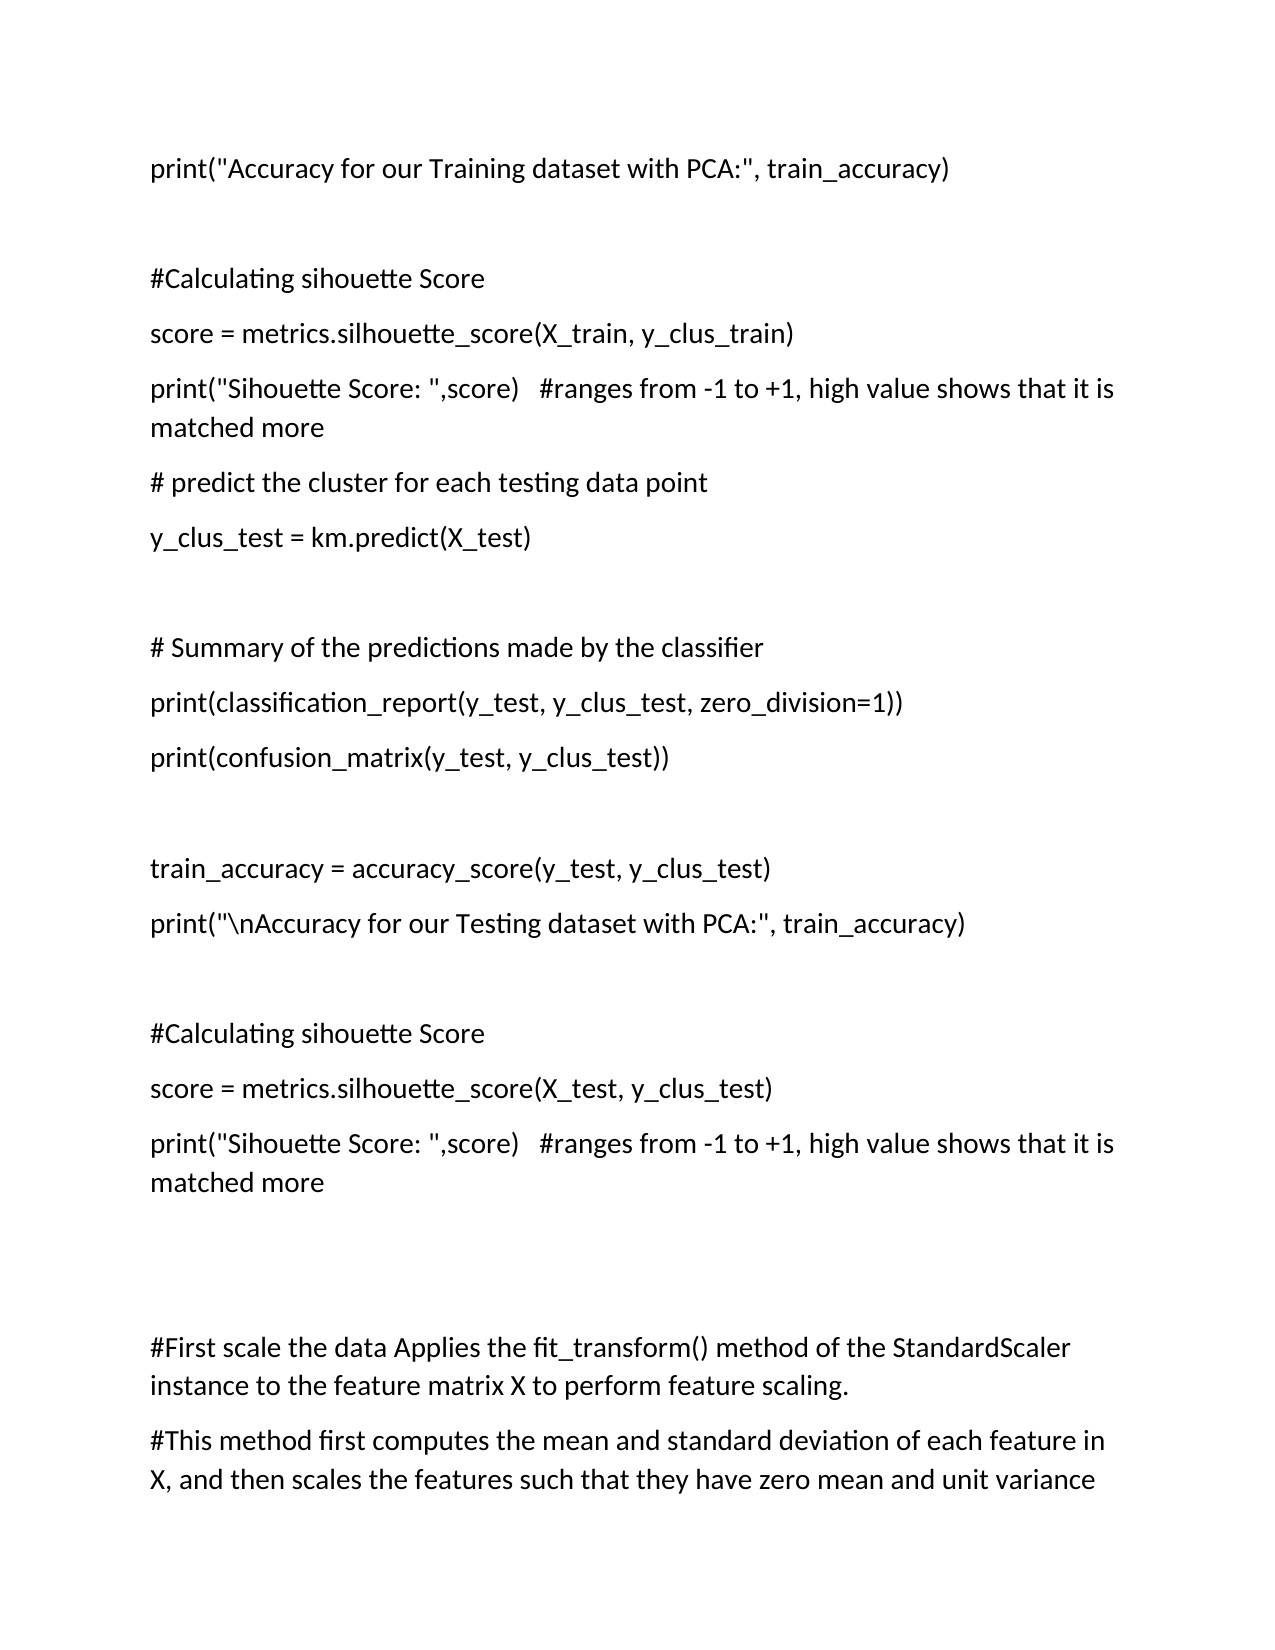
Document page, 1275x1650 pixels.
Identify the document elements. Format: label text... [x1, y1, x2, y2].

text print("\nAccuracy for our Testing dataset with PCA:", train_accuracy) [150, 905, 1125, 940]
text #First scale the data Applies the fit_transform() method of the StandardScaler instance to the feature matrix X to perform feature scaling. [150, 1329, 1125, 1403]
text print(confusion_matrix(y_test, y_clus_test)) [150, 739, 1125, 775]
text #Calculating sihouette Score [150, 260, 1125, 296]
text print("Sihouette Score: ",score) #ranges from -1 to +1, high value shows that it is matched more [150, 370, 1125, 444]
text score = metrics.silhouette_score(X_test, y_clus_test) [150, 1070, 1125, 1106]
text #This method first computes the mean and standard deviation of each feature in X, and then scales the features such that they have zero mean and unit variance [150, 1422, 1125, 1497]
text # predict the cluster for each testing data point [150, 464, 1125, 499]
text #Calculating sihouette Score [150, 1015, 1125, 1051]
text train_accuracy = accuracy_score(y_test, y_clus_test) [150, 850, 1125, 885]
text print(classification_report(y_test, y_clus_test, zero_division=1)) [150, 684, 1125, 720]
text score = metrics.silhouette_score(X_train, y_clus_train) [150, 315, 1125, 351]
text # Summary of the predictions made by the classifier [150, 629, 1125, 665]
text y_clus_test = km.predict(X_test) [150, 519, 1125, 555]
text print("Accuracy for our Training dataset with PCA:", train_accuracy) [150, 150, 1125, 186]
text print("Sihouette Score: ",score) #ranges from -1 to +1, high value shows that it is matched more [150, 1125, 1125, 1199]
